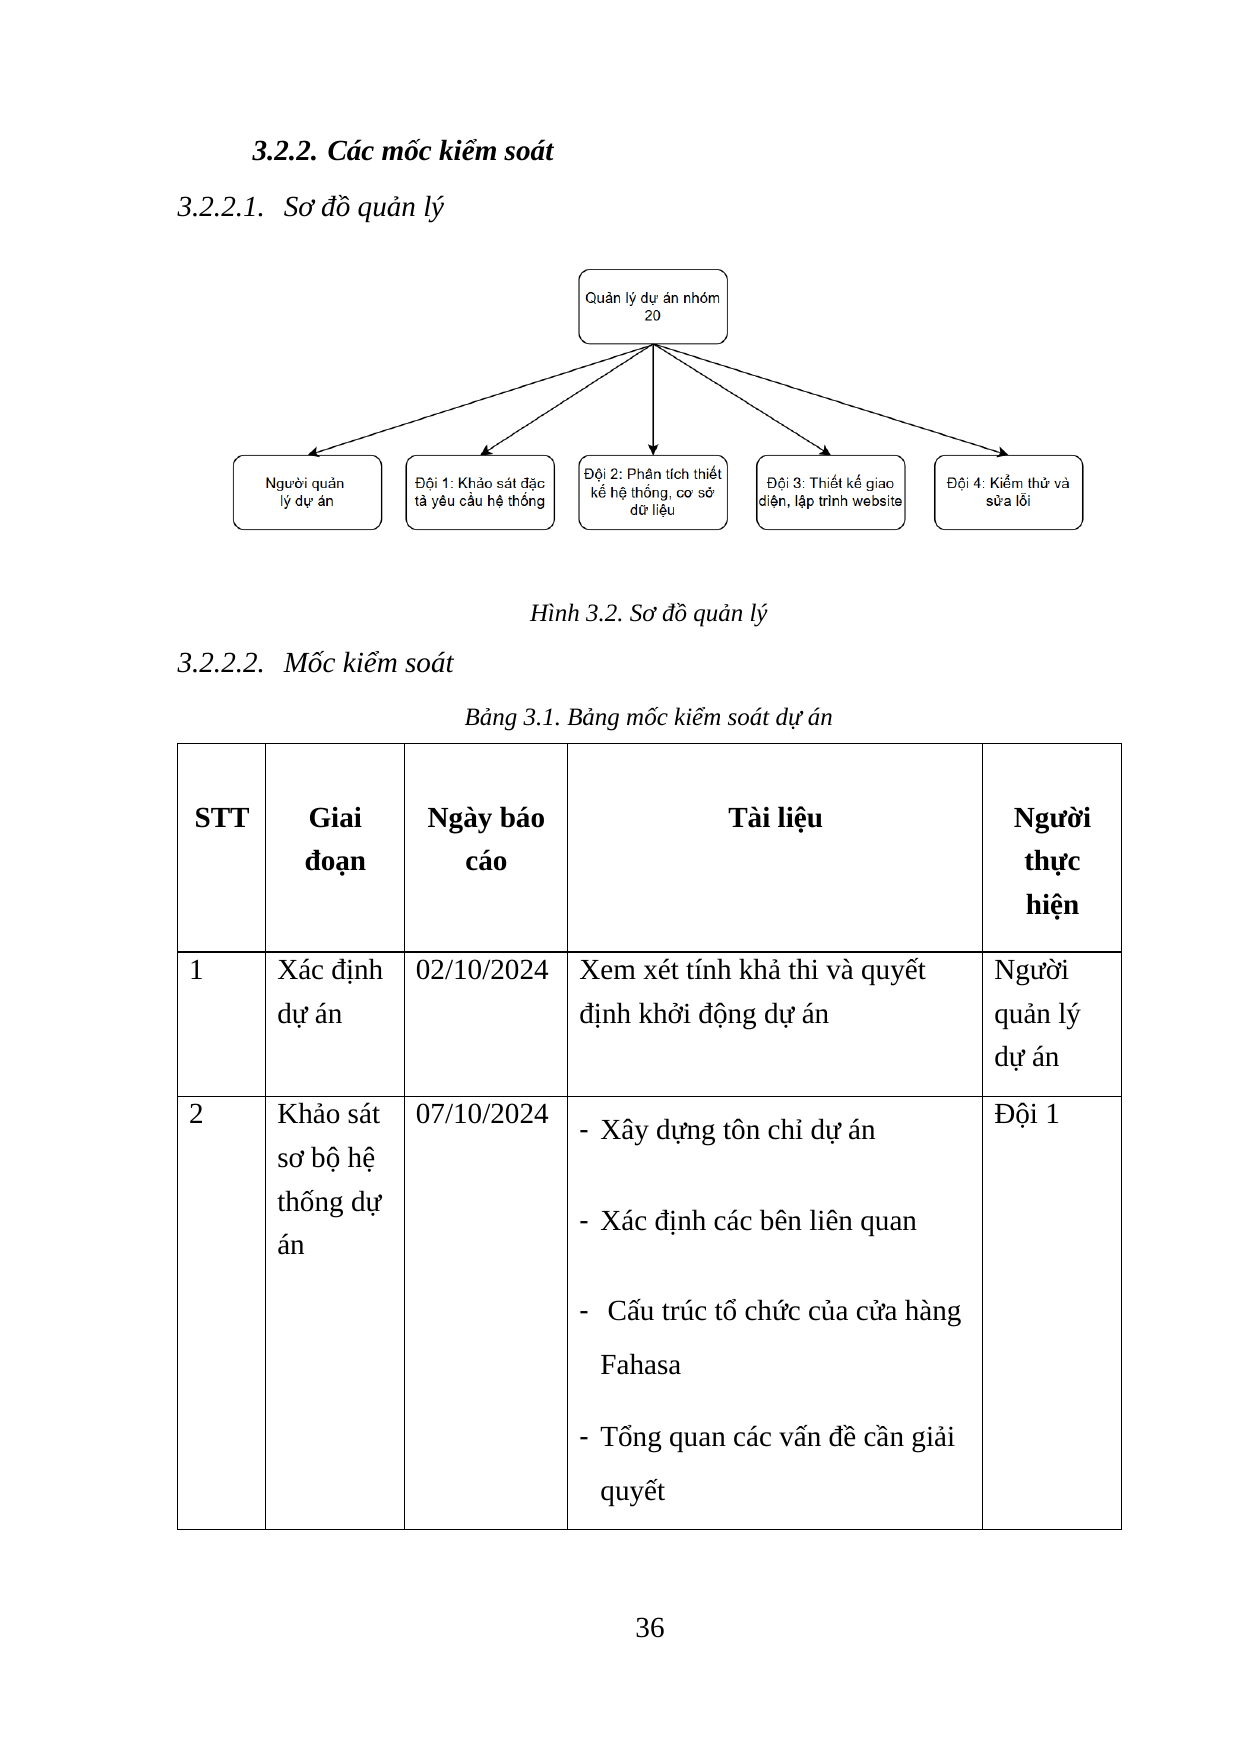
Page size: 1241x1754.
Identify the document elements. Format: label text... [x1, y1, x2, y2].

table_header STT [178, 744, 265, 951]
subtitle Sơ đồ quản lý [177, 189, 1122, 223]
text Hình 3.2. Sơ đồ quản lý [177, 571, 1122, 627]
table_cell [266, 1097, 404, 1529]
table_cell Người quản lý dự án [983, 953, 1121, 1096]
table_header Ngày báo cáo [405, 744, 567, 951]
subtitle Mốc kiểm soát [177, 646, 1122, 679]
table_cell 07/10/2024 [405, 1097, 567, 1529]
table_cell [568, 1097, 982, 1529]
picture [177, 235, 1123, 571]
table_cell Xác định dự án [266, 953, 404, 1096]
table_cell 1 [178, 953, 265, 1096]
table_header Tài liệu [568, 744, 982, 951]
table_cell Xem xét tính khả thi và quyết định khởi động dự án [568, 953, 982, 1096]
subtitle Các mốc kiểm soát [177, 133, 1122, 167]
table_cell 02/10/2024 [405, 953, 567, 1096]
table_header Người thực hiện [983, 744, 1121, 951]
text Bảng 3.1. Bảng mốc kiểm soát dự án [177, 702, 1122, 730]
table_cell 2 [178, 1097, 265, 1529]
table_header Giai đoạn [266, 744, 404, 951]
table_cell Đội 1 [983, 1097, 1121, 1529]
